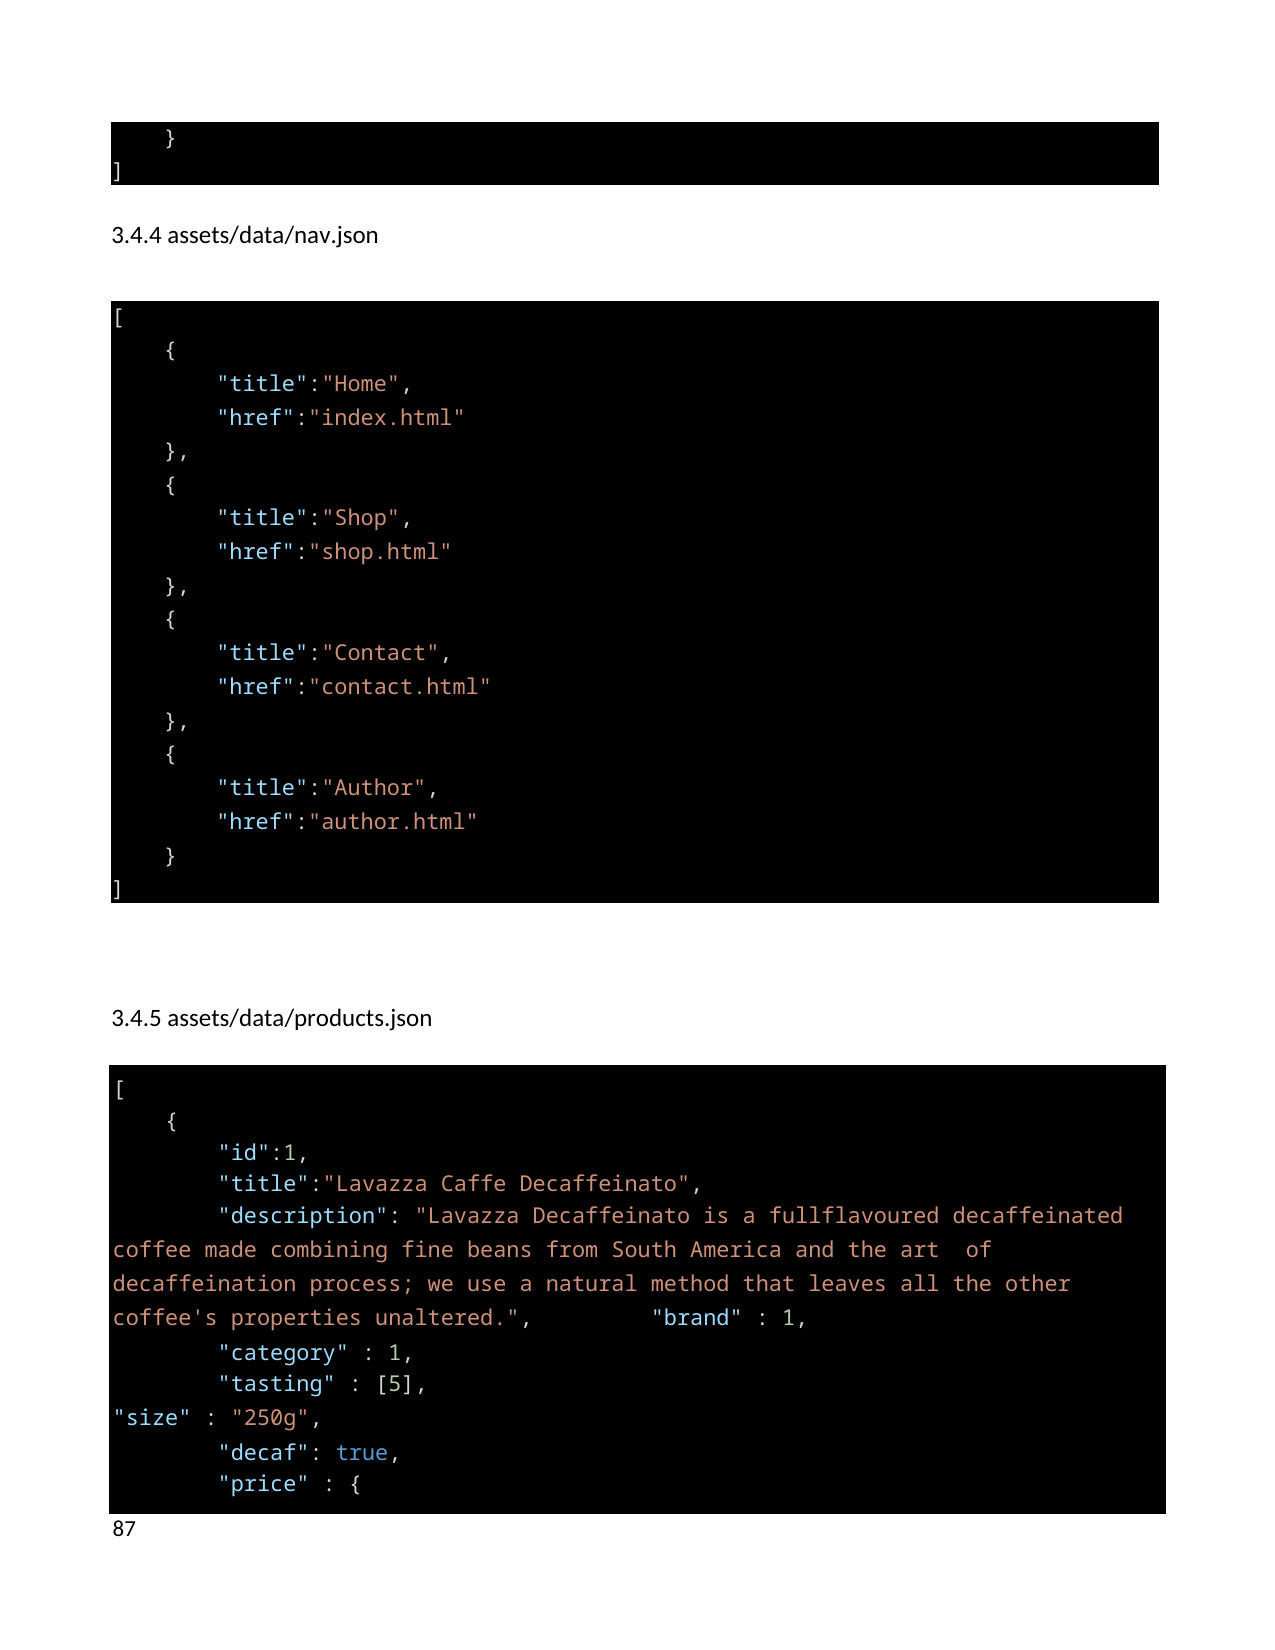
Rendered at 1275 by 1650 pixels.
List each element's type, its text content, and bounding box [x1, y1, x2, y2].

subtitle 3.4.4 assets/data/nav.json [111, 219, 1159, 249]
text "title":"Contact", [111, 637, 1159, 667]
text "href":"author.html" [111, 806, 1159, 835]
text { [111, 603, 1159, 633]
text }, [111, 570, 1159, 600]
text { [111, 738, 1159, 768]
text [ [111, 301, 1159, 331]
text { [111, 469, 1159, 499]
text }, [111, 436, 1159, 465]
text "href":"shop.html" [111, 536, 1159, 566]
text "title":"Home", [111, 368, 1159, 398]
text { [111, 334, 1159, 364]
text } [111, 839, 1159, 869]
text "title":"Shop", [111, 502, 1159, 532]
text ] [111, 155, 1159, 185]
text ] [111, 873, 1159, 903]
text "href":"contact.html" [111, 671, 1159, 701]
subtitle 3.4.5 assets/data/products.json [111, 1002, 1159, 1033]
text "href":"index.html" [111, 402, 1159, 431]
text "title":"Author", [111, 772, 1159, 801]
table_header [109, 1065, 1166, 1514]
text }, [111, 705, 1159, 734]
text } [111, 122, 1159, 152]
